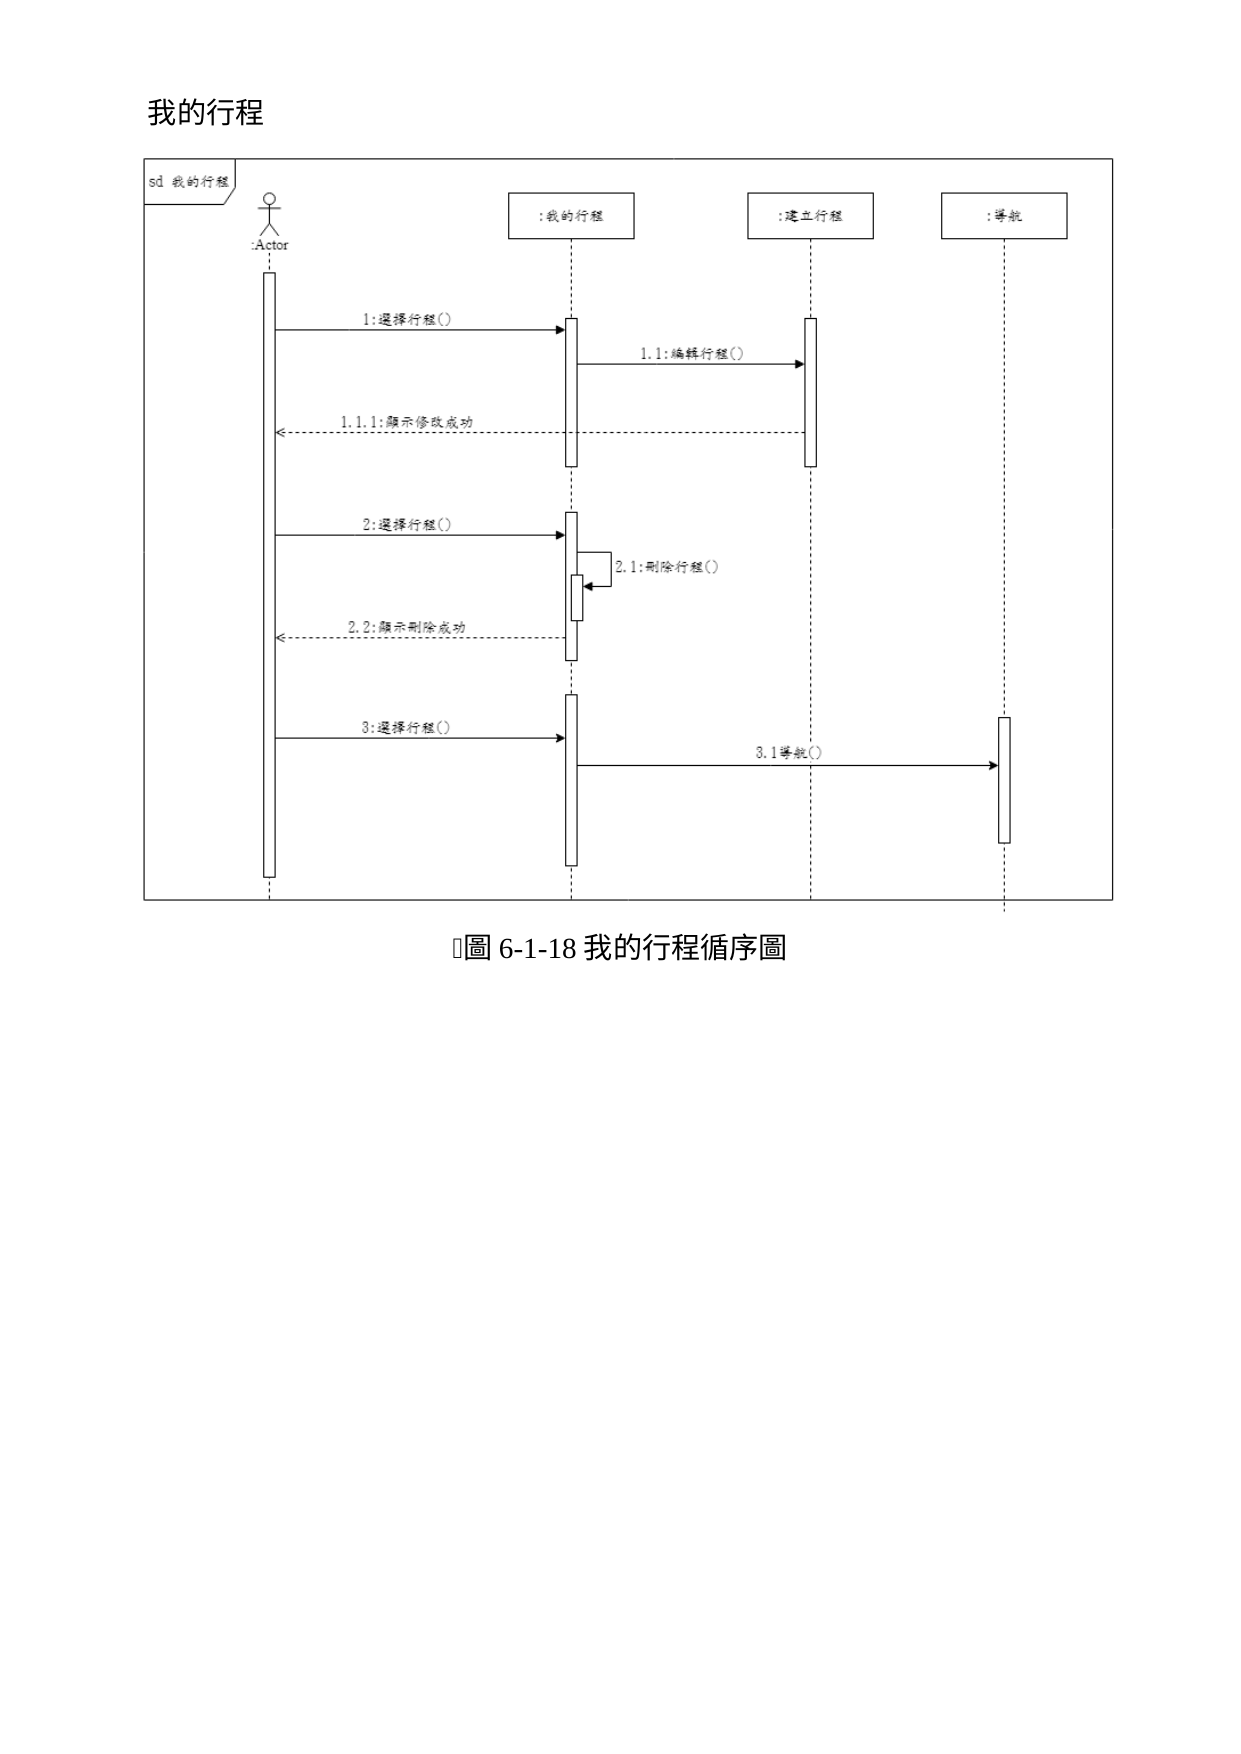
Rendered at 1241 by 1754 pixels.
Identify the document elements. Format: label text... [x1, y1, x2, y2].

text 我的行程 [89, 89, 1152, 132]
picture [116, 131, 1134, 925]
